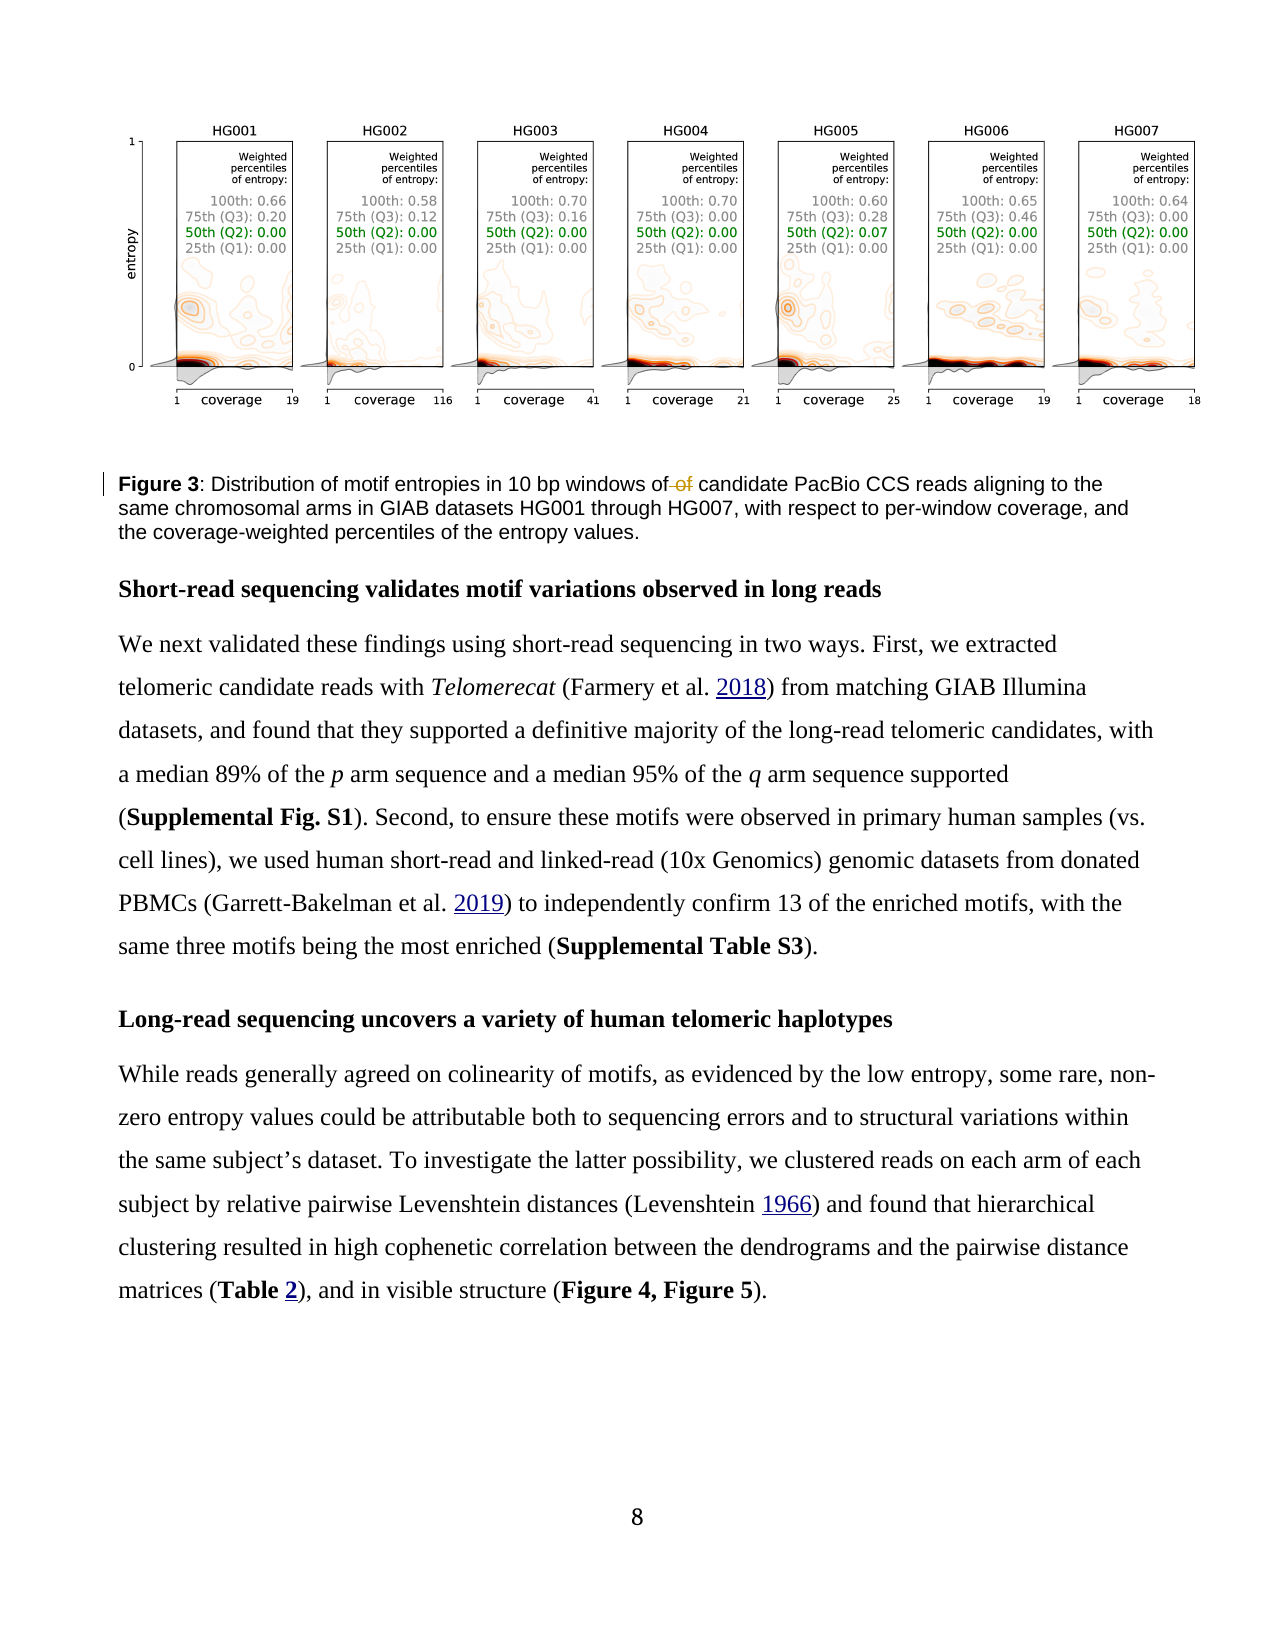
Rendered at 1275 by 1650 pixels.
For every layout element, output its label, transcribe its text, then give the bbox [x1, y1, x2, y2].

text While reads generally agreed on colinearity of motifs, as evidenced by the low entropy, some rare, non-zero entropy values could be attributable both to sequencing errors and to structural variations within the same subject’s dataset. To investigate the latter possibility, we clustered reads on each arm of each subject by relative pairwise Levenshtein distances (Levenshtein 1966) and found that hierarchical clustering resulted in high cophenetic correlation between the dendrograms and the pairwise distance matrices (Table 2), and in visible structure (Figure 4, Figure 5). [118, 1059, 1156, 1304]
text Figure 3: Distribution of motif entropies in 10 bp windows of candidate PacBio CCS reads aligning to the same chromosomal arms in GIAB datasets HG001 through HG007, with respect to per-window coverage, and the coverage-weighted percentiles of the entropy values. [118, 472, 1156, 544]
text We next validated these findings using short-read sequencing in two ways. First, we extracted telomeric candidate reads with Telomerecat (Farmery et al. 2018) from matching GIAB Illumina datasets, and found that they supported a definitive majority of the long-read telomeric candidates, with a median 89% of the p arm sequence and a median 95% of the q arm sequence supported (Supplemental Fig. S1). Second, to ensure these motifs were observed in primary human samples (vs. cell lines), we used human short-read and linked-read (10x Genomics) genomic datasets from donated PBMCs (Garrett-Bakelman et al. 2019) to independently confirm 13 of the enriched motifs, with the same three motifs being the most enriched (Supplemental Table S3). [118, 629, 1156, 960]
subtitle Long-read sequencing uncovers a variety of human telomeric haplotypes [118, 1004, 1156, 1032]
subtitle Short-read sequencing validates motif variations observed in long reads [118, 574, 1156, 602]
picture [118, 118, 1208, 414]
